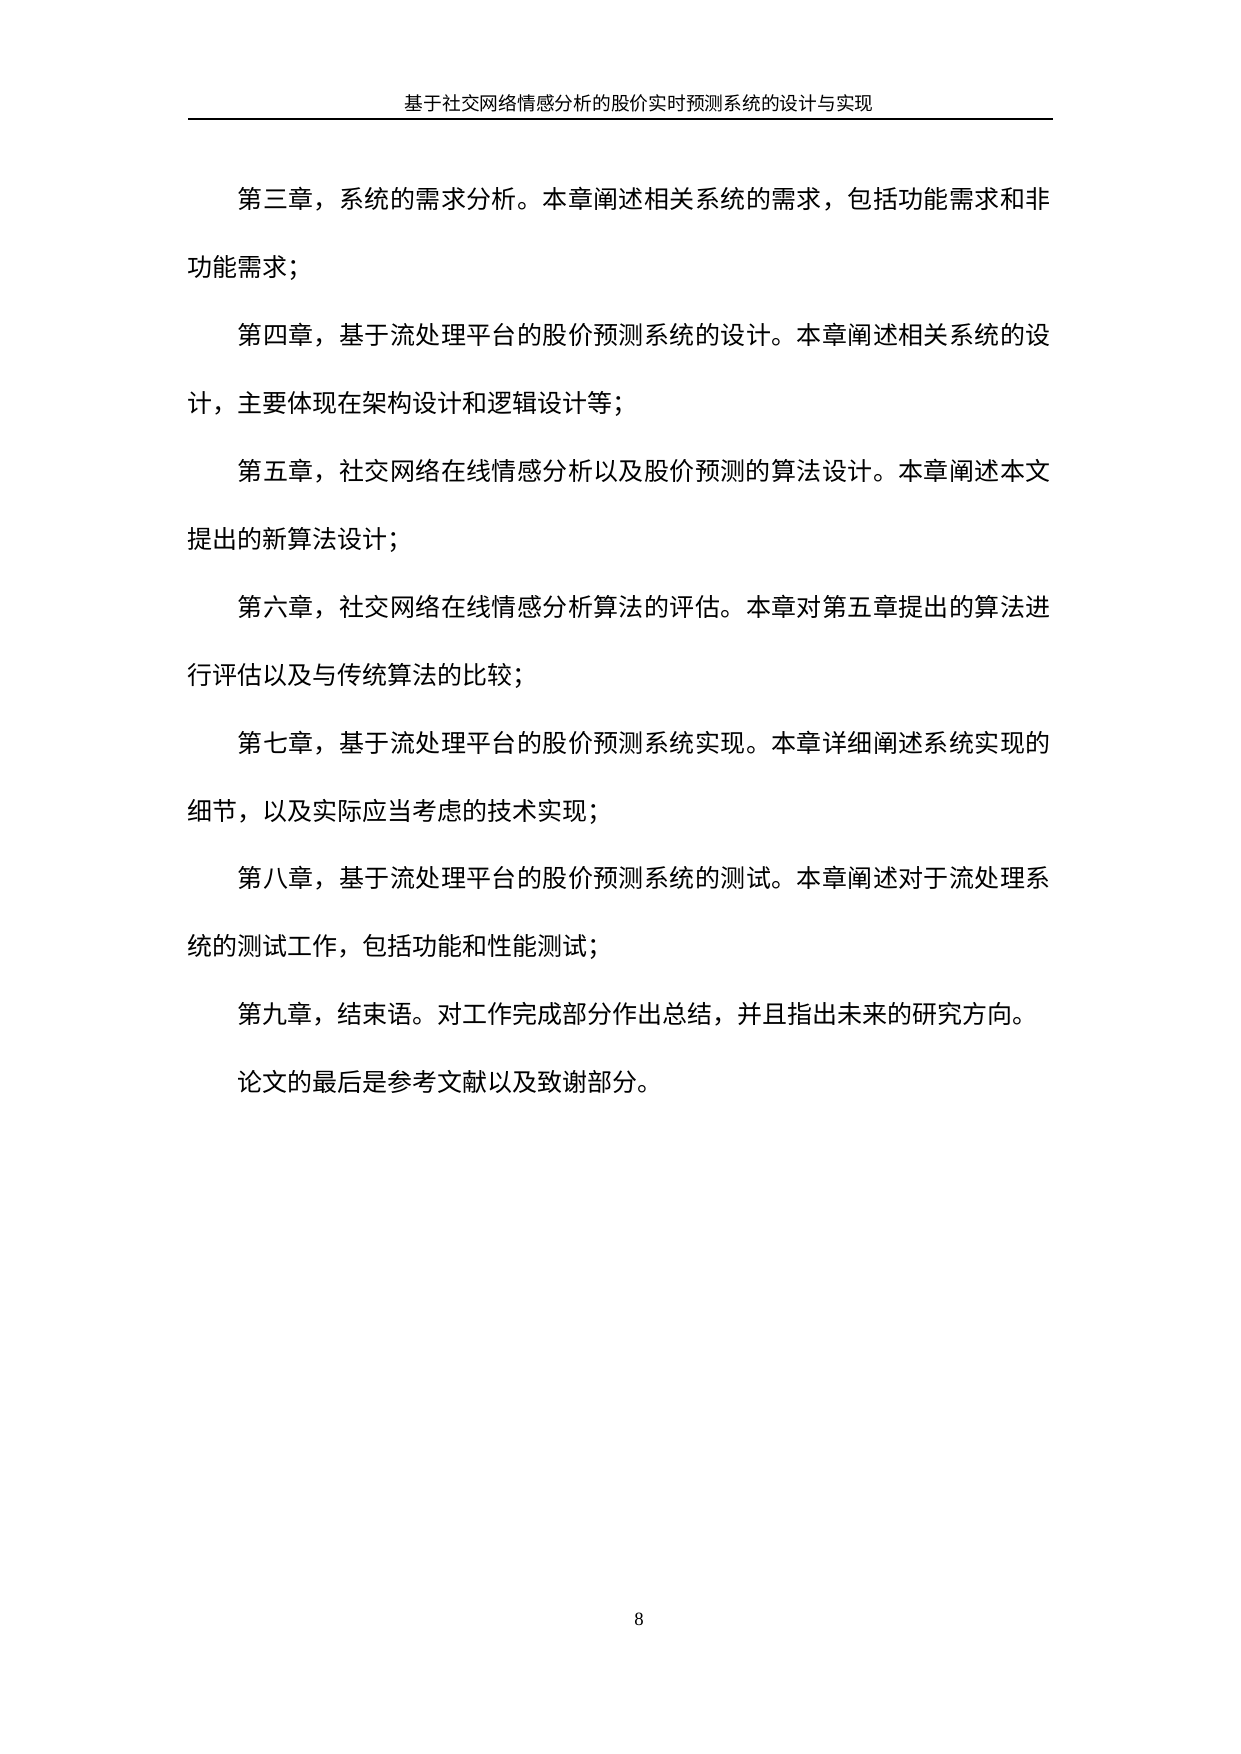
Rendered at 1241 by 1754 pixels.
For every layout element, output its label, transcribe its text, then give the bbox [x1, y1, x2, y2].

text 第七章，基于流处理平台的股价预测系统实现。本章详细阐述系统实现的细节，以及实际应当考虑的技术实现； [187, 707, 1053, 843]
text 第四章，基于流处理平台的股价预测系统的设计。本章阐述相关系统的设计，主要体现在架构设计和逻辑设计等； [187, 300, 1053, 436]
text 第九章，结束语。对工作完成部分作出总结，并且指出未来的研究方向。 [187, 979, 1053, 1047]
text 第六章，社交网络在线情感分析算法的评估。本章对第五章提出的算法进行评估以及与传统算法的比较； [187, 571, 1053, 707]
text 论文的最后是参考文献以及致谢部分。 [187, 1047, 1053, 1115]
text 第八章，基于流处理平台的股价预测系统的测试。本章阐述对于流处理系统的测试工作，包括功能和性能测试； [187, 843, 1053, 979]
text 第五章，社交网络在线情感分析以及股价预测的算法设计。本章阐述本文提出的新算法设计； [187, 436, 1053, 571]
text 第三章，系统的需求分析。本章阐述相关系统的需求，包括功能需求和非功能需求； [187, 164, 1053, 300]
